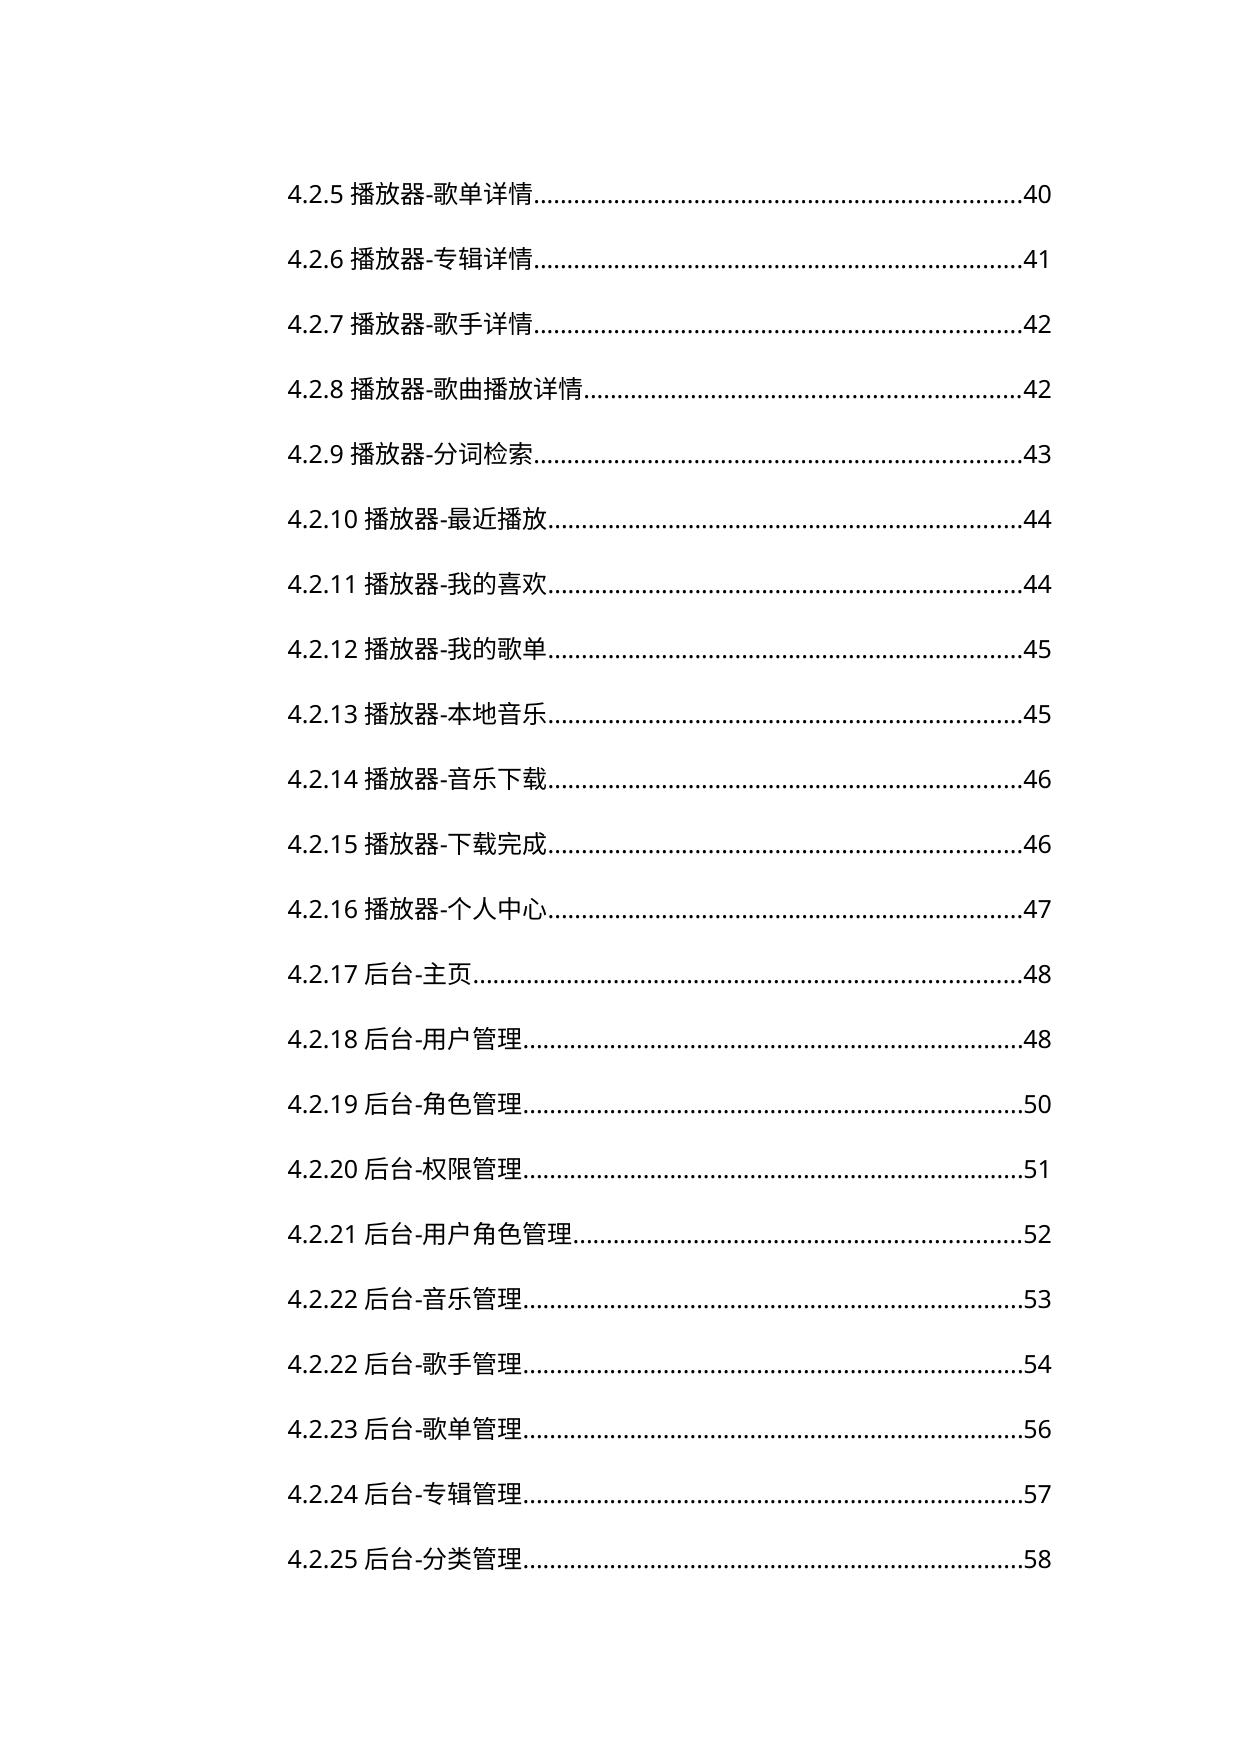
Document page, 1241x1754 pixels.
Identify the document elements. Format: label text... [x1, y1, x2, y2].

text 4.2.21 后台-用户角色管理 52 [287, 1200, 1053, 1265]
text 4.2.9 播放器-分词检索 43 [287, 420, 1053, 485]
text 4.2.19 后台-角色管理 50 [287, 1070, 1053, 1135]
text 4.2.12 播放器-我的歌单 45 [287, 615, 1053, 680]
text 4.2.7 播放器-歌手详情 42 [287, 290, 1053, 355]
text 4.2.23 后台-歌单管理 56 [287, 1395, 1053, 1460]
text 4.2.5 播放器-歌单详情 40 [287, 160, 1053, 225]
text 4.2.14 播放器-音乐下载 46 [287, 745, 1053, 810]
text 4.2.20 后台-权限管理 51 [287, 1135, 1053, 1200]
text 4.2.18 后台-用户管理 48 [287, 1005, 1053, 1070]
text 4.2.24 后台-专辑管理 57 [287, 1460, 1053, 1525]
text 4.2.16 播放器-个人中心 47 [287, 875, 1053, 940]
text 4.2.11 播放器-我的喜欢 44 [287, 550, 1053, 615]
text 4.2.15 播放器-下载完成 46 [287, 810, 1053, 875]
text 4.2.25 后台-分类管理 58 [287, 1525, 1053, 1590]
text 4.2.22 后台-音乐管理 53 [287, 1265, 1053, 1330]
text 4.2.8 播放器-歌曲播放详情 42 [287, 355, 1053, 420]
text 4.2.10 播放器-最近播放 44 [287, 485, 1053, 550]
text 4.2.17 后台-主页 48 [287, 940, 1053, 1005]
text 4.2.22 后台-歌手管理 54 [287, 1330, 1053, 1395]
text 4.2.13 播放器-本地音乐 45 [287, 680, 1053, 745]
text 4.2.6 播放器-专辑详情 41 [287, 225, 1053, 290]
